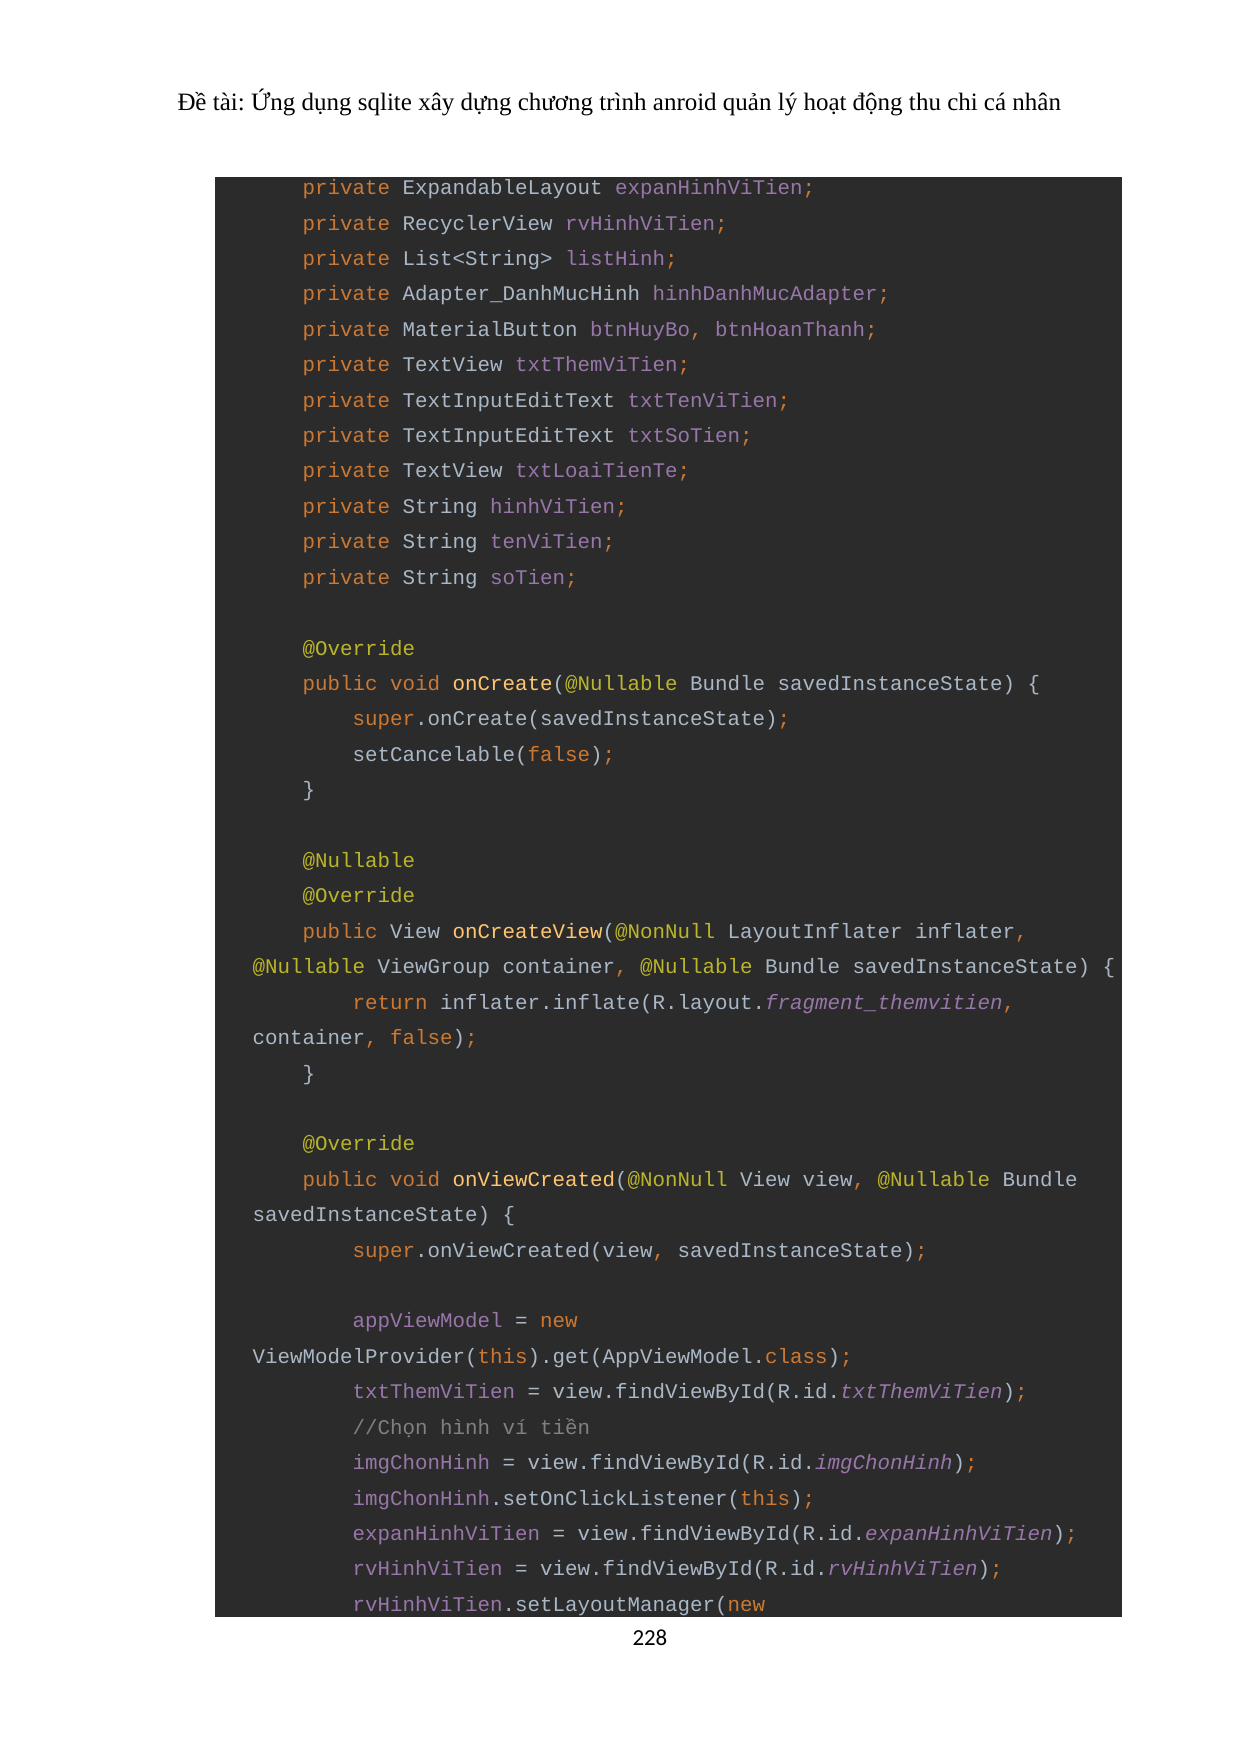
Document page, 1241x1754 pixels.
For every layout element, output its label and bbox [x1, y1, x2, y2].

list [215, 177, 1122, 1617]
